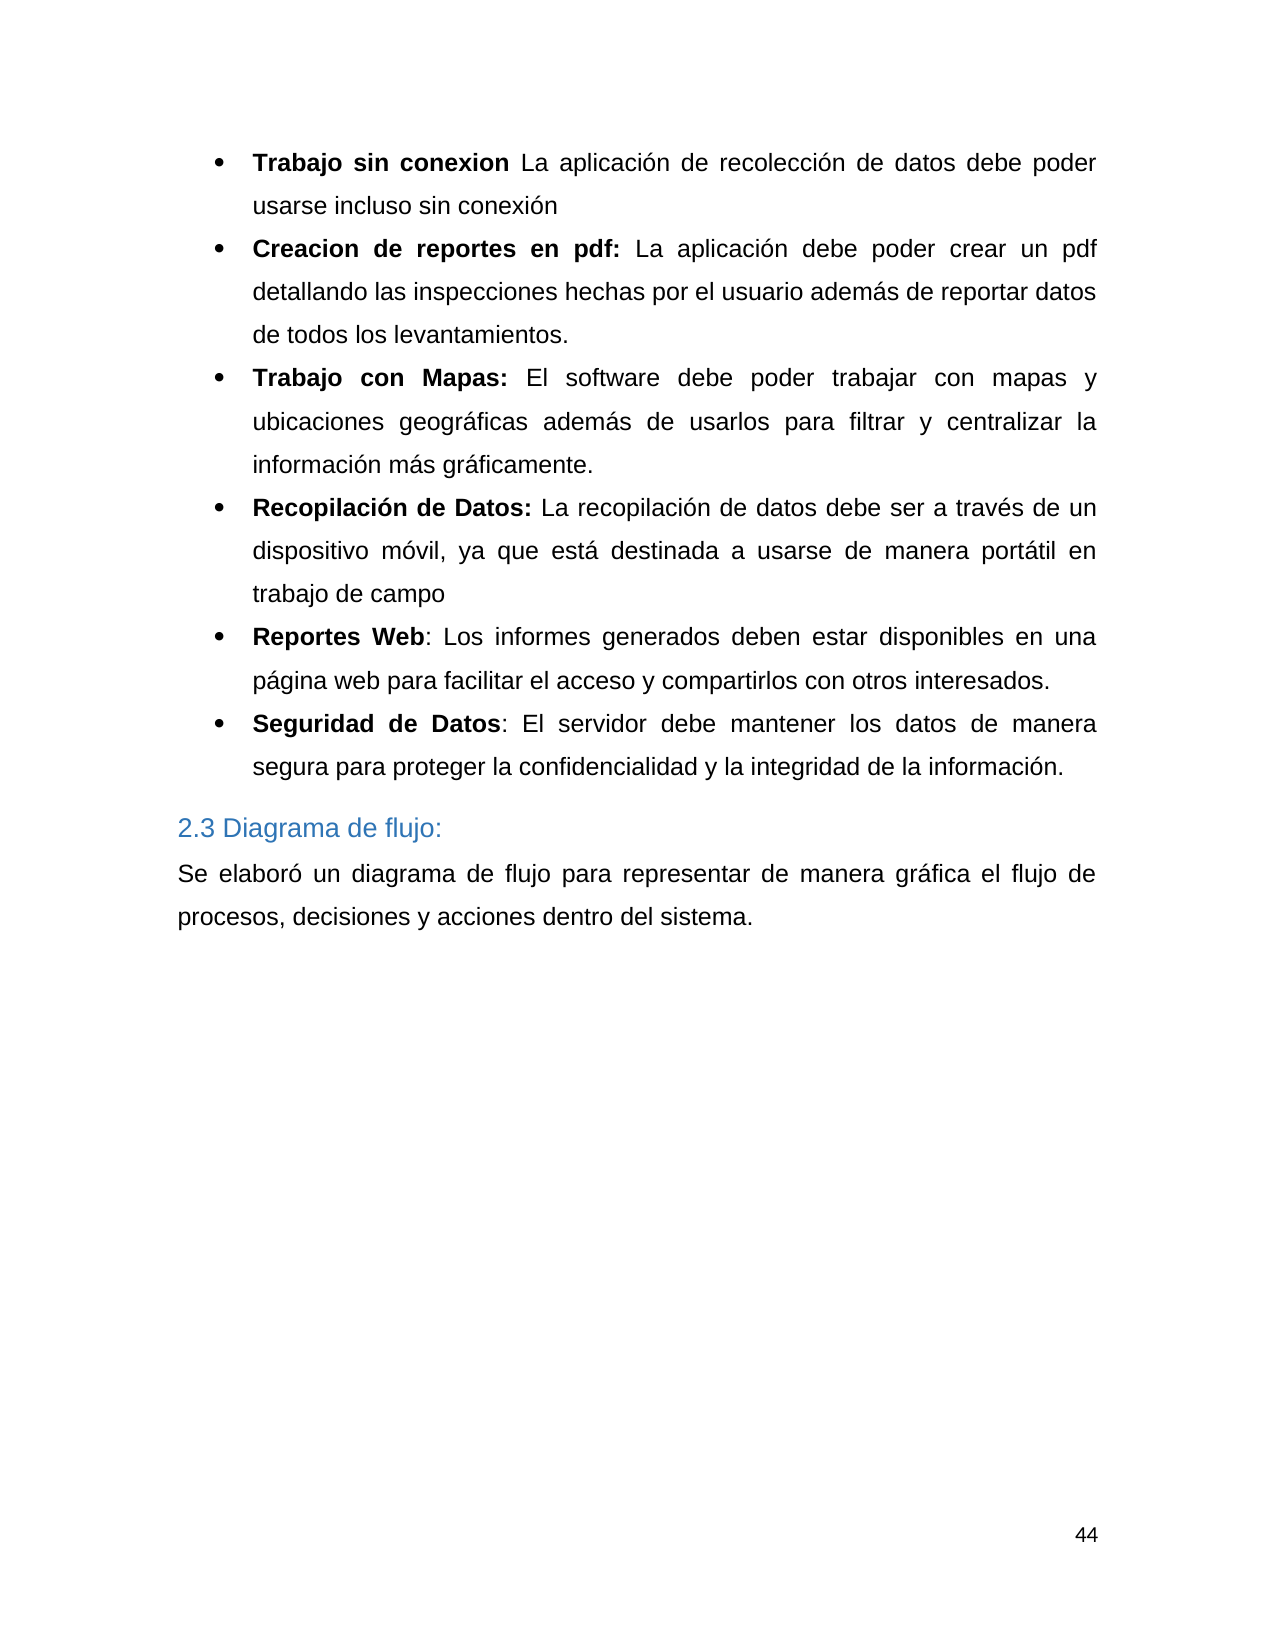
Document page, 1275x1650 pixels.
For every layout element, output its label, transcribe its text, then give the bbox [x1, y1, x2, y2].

list Reportes Web: Los informes generados deben estar disponibles en una página web para facilitar el acceso y compartirlos con otros interesados. [215, 622, 1098, 694]
list Trabajo sin conexion La aplicación de recolección de datos debe poder usarse incluso sin conexión [215, 148, 1098, 219]
list Trabajo con Mapas: El software debe poder trabajar con mapas y ubicaciones geográficas además de usarlos para filtrar y centralizar la información más gráficamente. [215, 363, 1098, 478]
list Seguridad de Datos: El servidor debe mantener los datos de manera segura para proteger la confidencialidad y la integridad de la información. [215, 709, 1098, 781]
list Creacion de reportes en pdf: La aplicación debe poder crear un pdf detallando las inspecciones hechas por el usuario además de reportar datos de todos los levantamientos. [215, 234, 1098, 349]
list Recopilación de Datos: La recopilación de datos debe ser a través de un dispositivo móvil, ya que está destinada a usarse de manera portátil en trabajo de campo [215, 493, 1098, 608]
text Se elaboró un diagrama de flujo para representar de manera gráfica el flujo de procesos, decisiones y acciones dentro del sistema. [177, 859, 1098, 931]
subtitle 2.3 Diagrama de flujo: [177, 812, 1098, 843]
